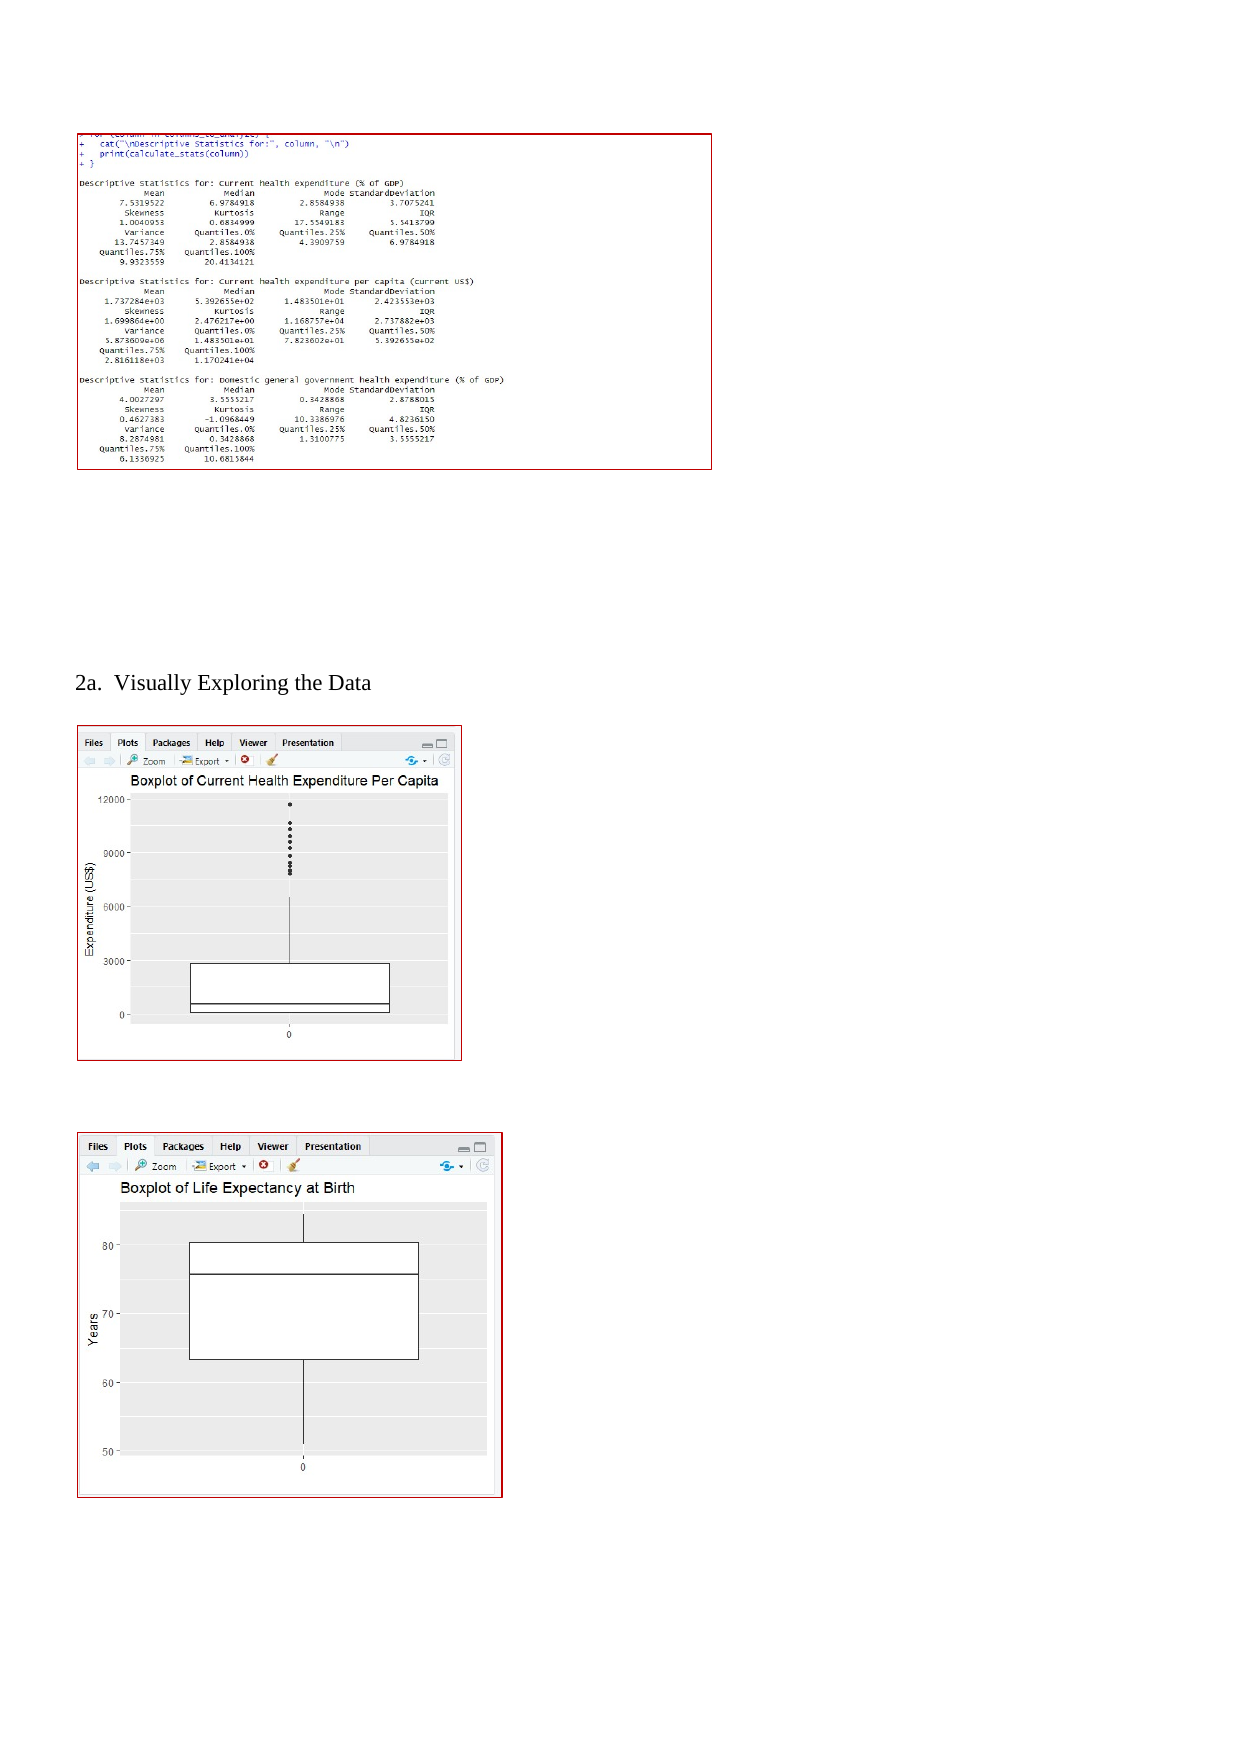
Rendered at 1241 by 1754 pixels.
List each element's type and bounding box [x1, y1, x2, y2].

picture [78, 1133, 501, 1497]
picture [78, 726, 461, 1060]
picture [78, 135, 711, 469]
